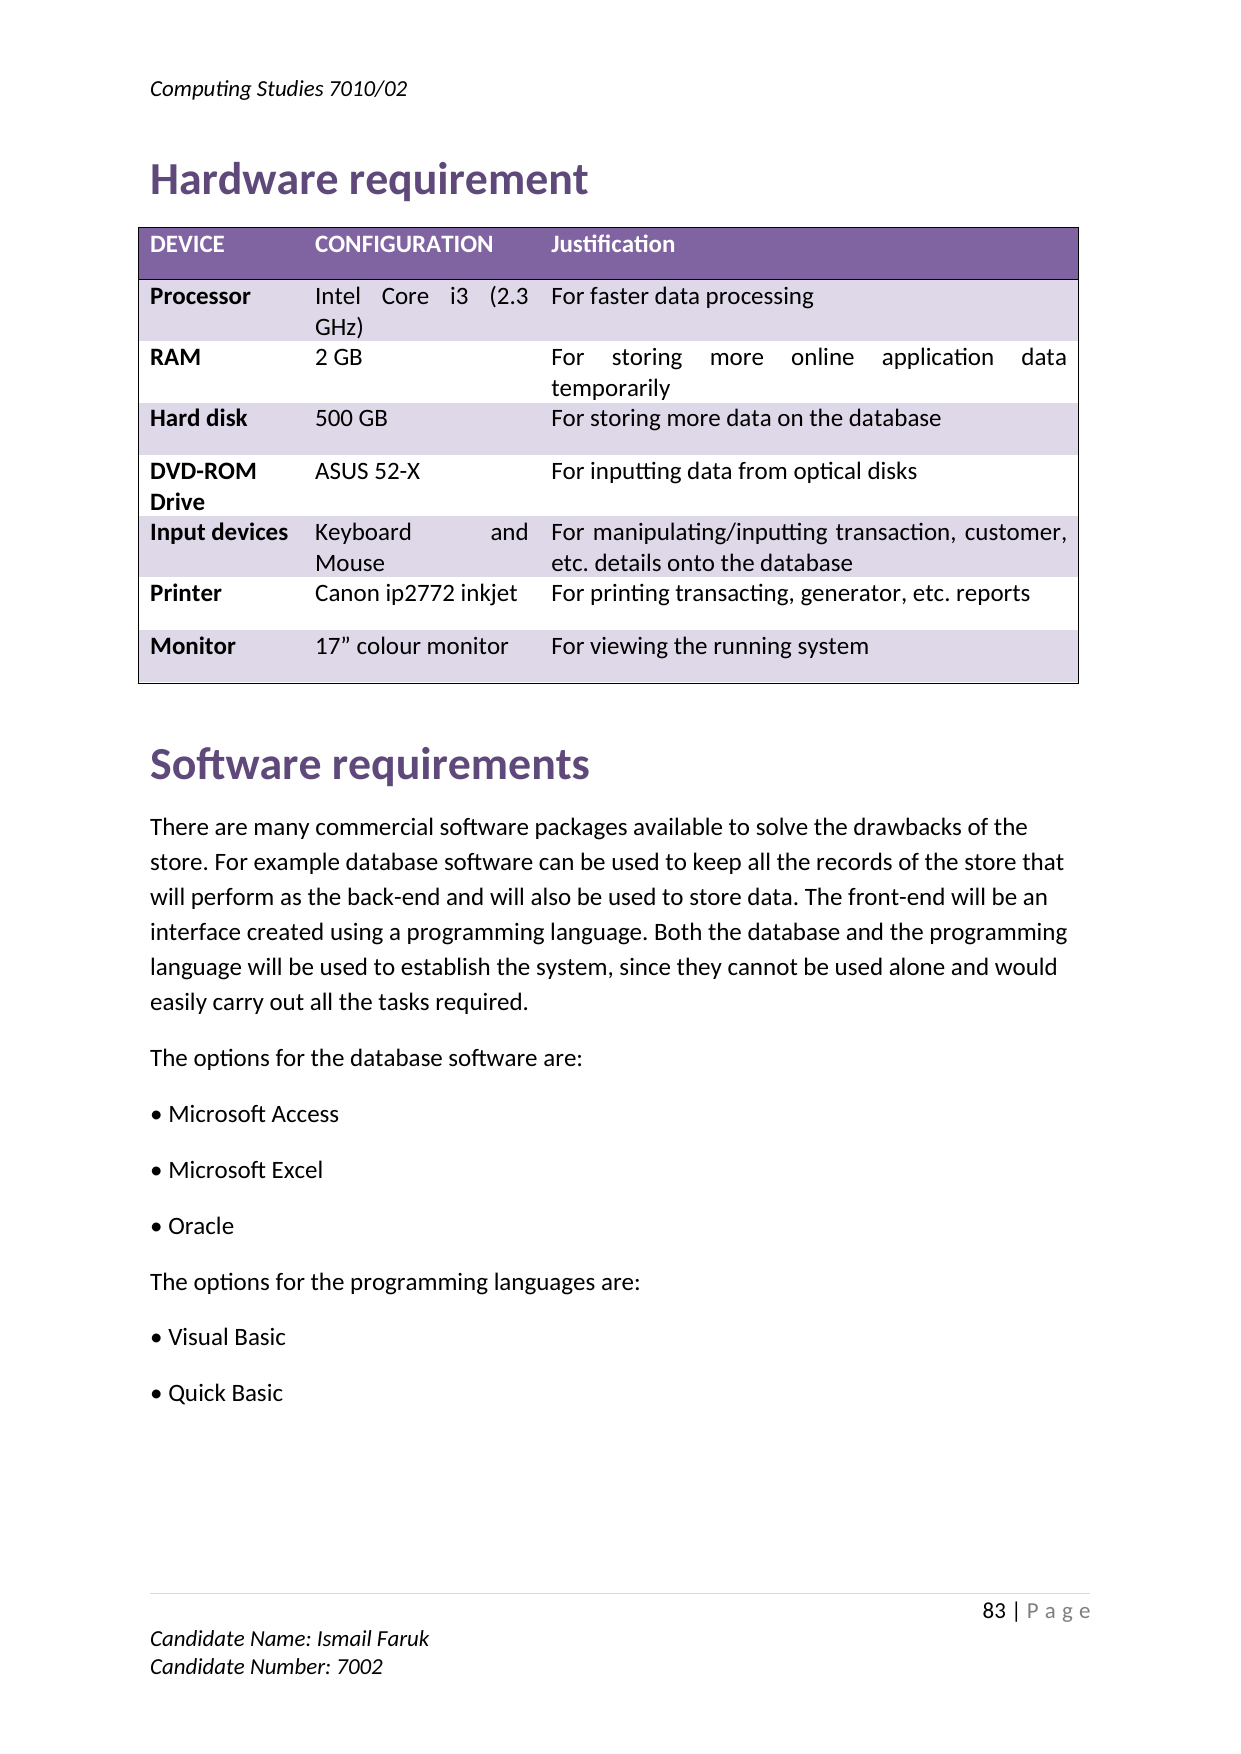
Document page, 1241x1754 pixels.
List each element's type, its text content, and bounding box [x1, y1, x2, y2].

table_cell 17” colour monitor [304, 630, 540, 682]
table_cell For viewing the running system [540, 630, 1078, 682]
table_header Justification [540, 228, 1078, 279]
table_cell Printer [139, 577, 304, 630]
table_cell Monitor [139, 630, 304, 682]
text • Oracle [150, 1210, 1090, 1240]
table_cell Processor [139, 280, 304, 341]
text • Quick Basic [150, 1377, 1090, 1408]
text • Visual Basic [150, 1322, 1090, 1352]
text • Microsoft Excel [150, 1154, 1090, 1184]
table_cell DVD-ROM Drive [139, 455, 304, 516]
table_header DEVICE [139, 228, 304, 279]
table_cell Intel Core i3 (2.3 GHz) [304, 280, 540, 341]
text Software requirements [150, 735, 1090, 791]
table_header CONFIGURATION [304, 228, 540, 279]
text The options for the database software are: [150, 1042, 1090, 1073]
table_cell Hard disk [139, 403, 304, 455]
text Hardware requirement [150, 150, 1090, 206]
table_cell For inputting data from optical disks [540, 455, 1078, 516]
text • Microsoft Access [150, 1098, 1090, 1129]
text The options for the programming languages are: [150, 1266, 1090, 1296]
table_cell For storing more data on the database [540, 403, 1078, 455]
table_cell Keyboard and Mouse [304, 516, 540, 577]
table_cell Input devices [139, 516, 304, 577]
text There are many commercial software packages available to solve the drawbacks of the store. For example database software can be used to keep all the records of the store that will perform as the back-end and will also be used to store data. The front-end will be an interface created using a programming language. Both the database and the programming language will be used to establish the system, since they cannot be used alone and would easily carry out all the tasks required. [150, 812, 1090, 1017]
table_cell 500 GB [304, 403, 540, 455]
table_cell RAM [139, 341, 304, 402]
table_cell For printing transacting, generator, etc. reports [540, 577, 1078, 630]
table_cell For manipulating/inputting transaction, customer, etc. details onto the database [540, 516, 1078, 577]
table_cell Canon ip2772 inkjet [304, 577, 540, 630]
table_cell ASUS 52-X [304, 455, 540, 516]
table_cell 2 GB [304, 341, 540, 402]
table_cell For storing more online application data temporarily [540, 341, 1078, 402]
table_cell For faster data processing [540, 280, 1078, 341]
